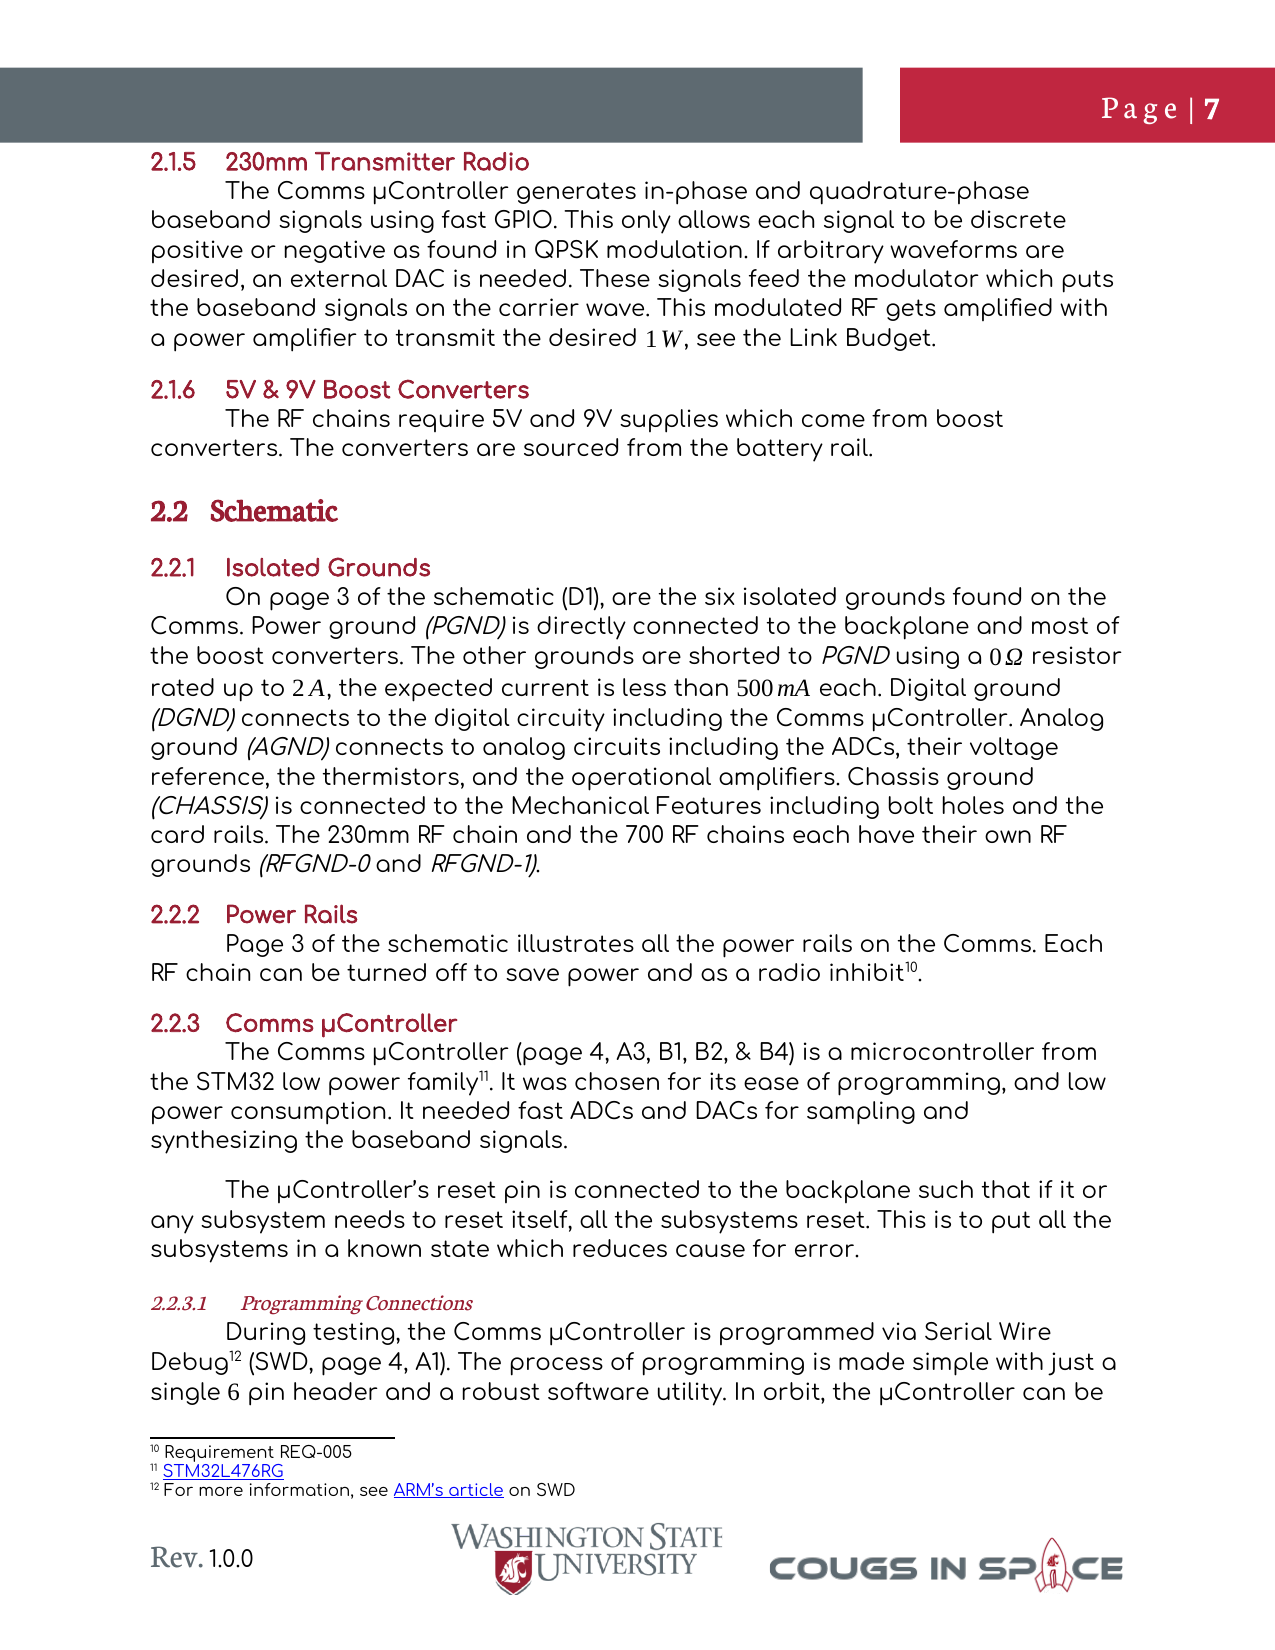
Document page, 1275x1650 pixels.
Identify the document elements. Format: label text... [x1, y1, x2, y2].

text The Comms µController generates in-phase and quadrature-phase baseband signals using fast GPIO. This only allows each signal to be discrete positive or negative as found in QPSK modulation. If arbitrary waveforms are desired, an external DAC is needed. These signals feed the modulator which puts the baseband signals on the carrier wave. This modulated RF gets amplified with a power amplifier to transmit the desired , see the Link Budget. [150, 179, 1125, 353]
subtitle Schematic [150, 486, 1125, 529]
picture [450, 1522, 723, 1595]
text The Comms µController (page 4, A3, B1, B2, & B4) is a microcontroller from the STM32 low power family. It was chosen for its ease of programming, and low power consumption. It needed fast ADCs and DACs for sampling and synthesizing the baseband signals. [150, 1041, 1125, 1154]
subtitle 230mm Transmitter Radio [150, 150, 1125, 176]
subtitle Power Rails [150, 903, 1125, 928]
picture [769, 1537, 1123, 1594]
text The RF chains require 5V and 9V supplies which come from boost converters. The converters are sourced from the battery rail. [150, 407, 1125, 462]
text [150, 1320, 1125, 1407]
subtitle Isolated Grounds [150, 556, 1125, 581]
subtitle Comms µController [150, 1011, 1125, 1037]
text The µController’s reset pin is connected to the backplane such that if it or any subsystem needs to reset itself, all the subsystems reset. This is to put all the subsystems in a known state which reduces cause for error. [150, 1178, 1125, 1263]
subtitle 5V & 9V Boost Converters [150, 378, 1125, 403]
subtitle Programming Connections [150, 1287, 1125, 1316]
text Page 3 of the schematic illustrates all the power rails on the Comms. Each RF chain can be turned off to save power and as a radio inhibit. [150, 932, 1125, 987]
text On page 3 of the schematic (D1), are the six isolated grounds found on the Comms. Power ground (PGND) is directly connected to the backplane and most of the boost converters. The other grounds are shorted to PGND using a resistor rated up to , the expected current is less than each. Digital ground (DGND) connects to the digital circuity including the Comms µController. Analog ground (AGND) connects to analog circuits including the ADCs, their voltage reference, the thermistors, and the operational amplifiers. Chassis ground (CHASSIS) is connected to the Mechanical Features including bolt holes and the card rails. The 230mm RF chain and the 700 RF chains each have their own RF grounds (RFGND-0 and RFGND-1). [150, 585, 1125, 878]
